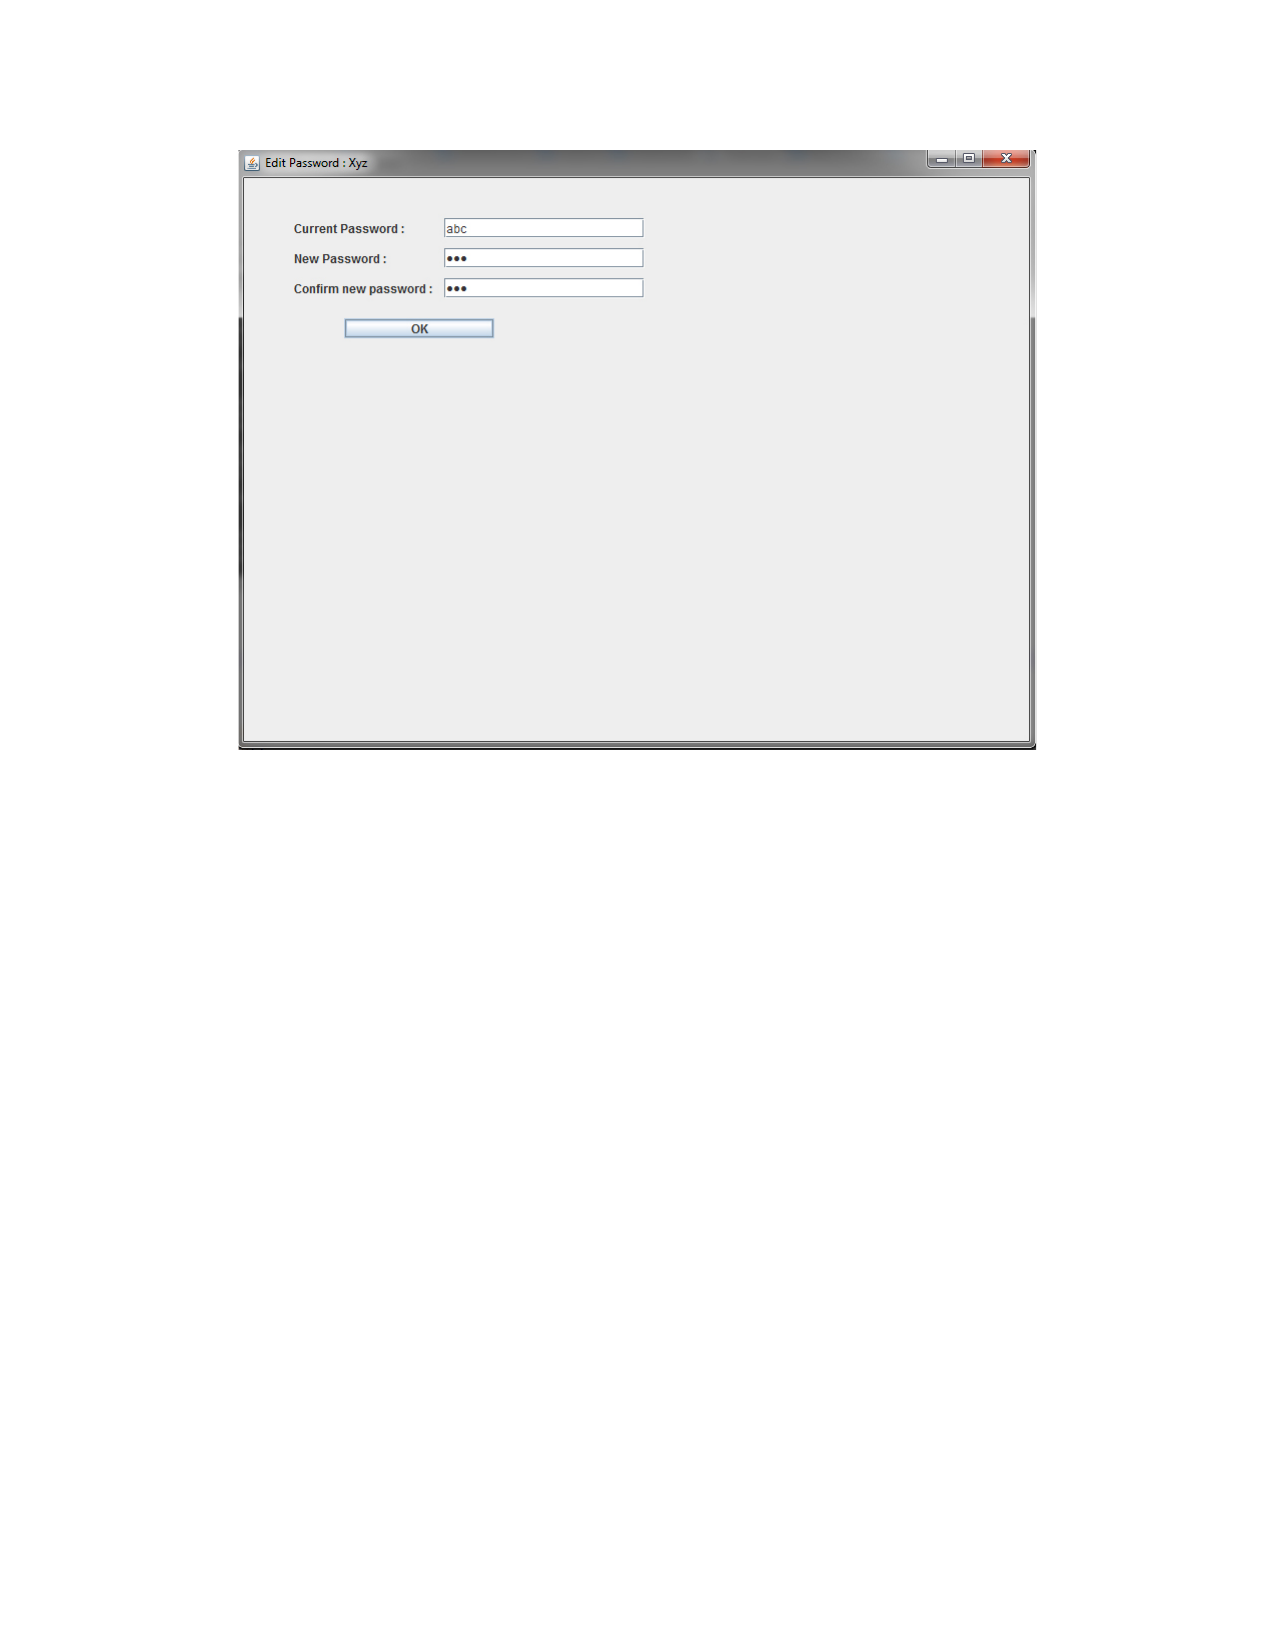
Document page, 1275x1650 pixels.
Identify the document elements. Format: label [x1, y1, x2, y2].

picture [238, 150, 1037, 750]
